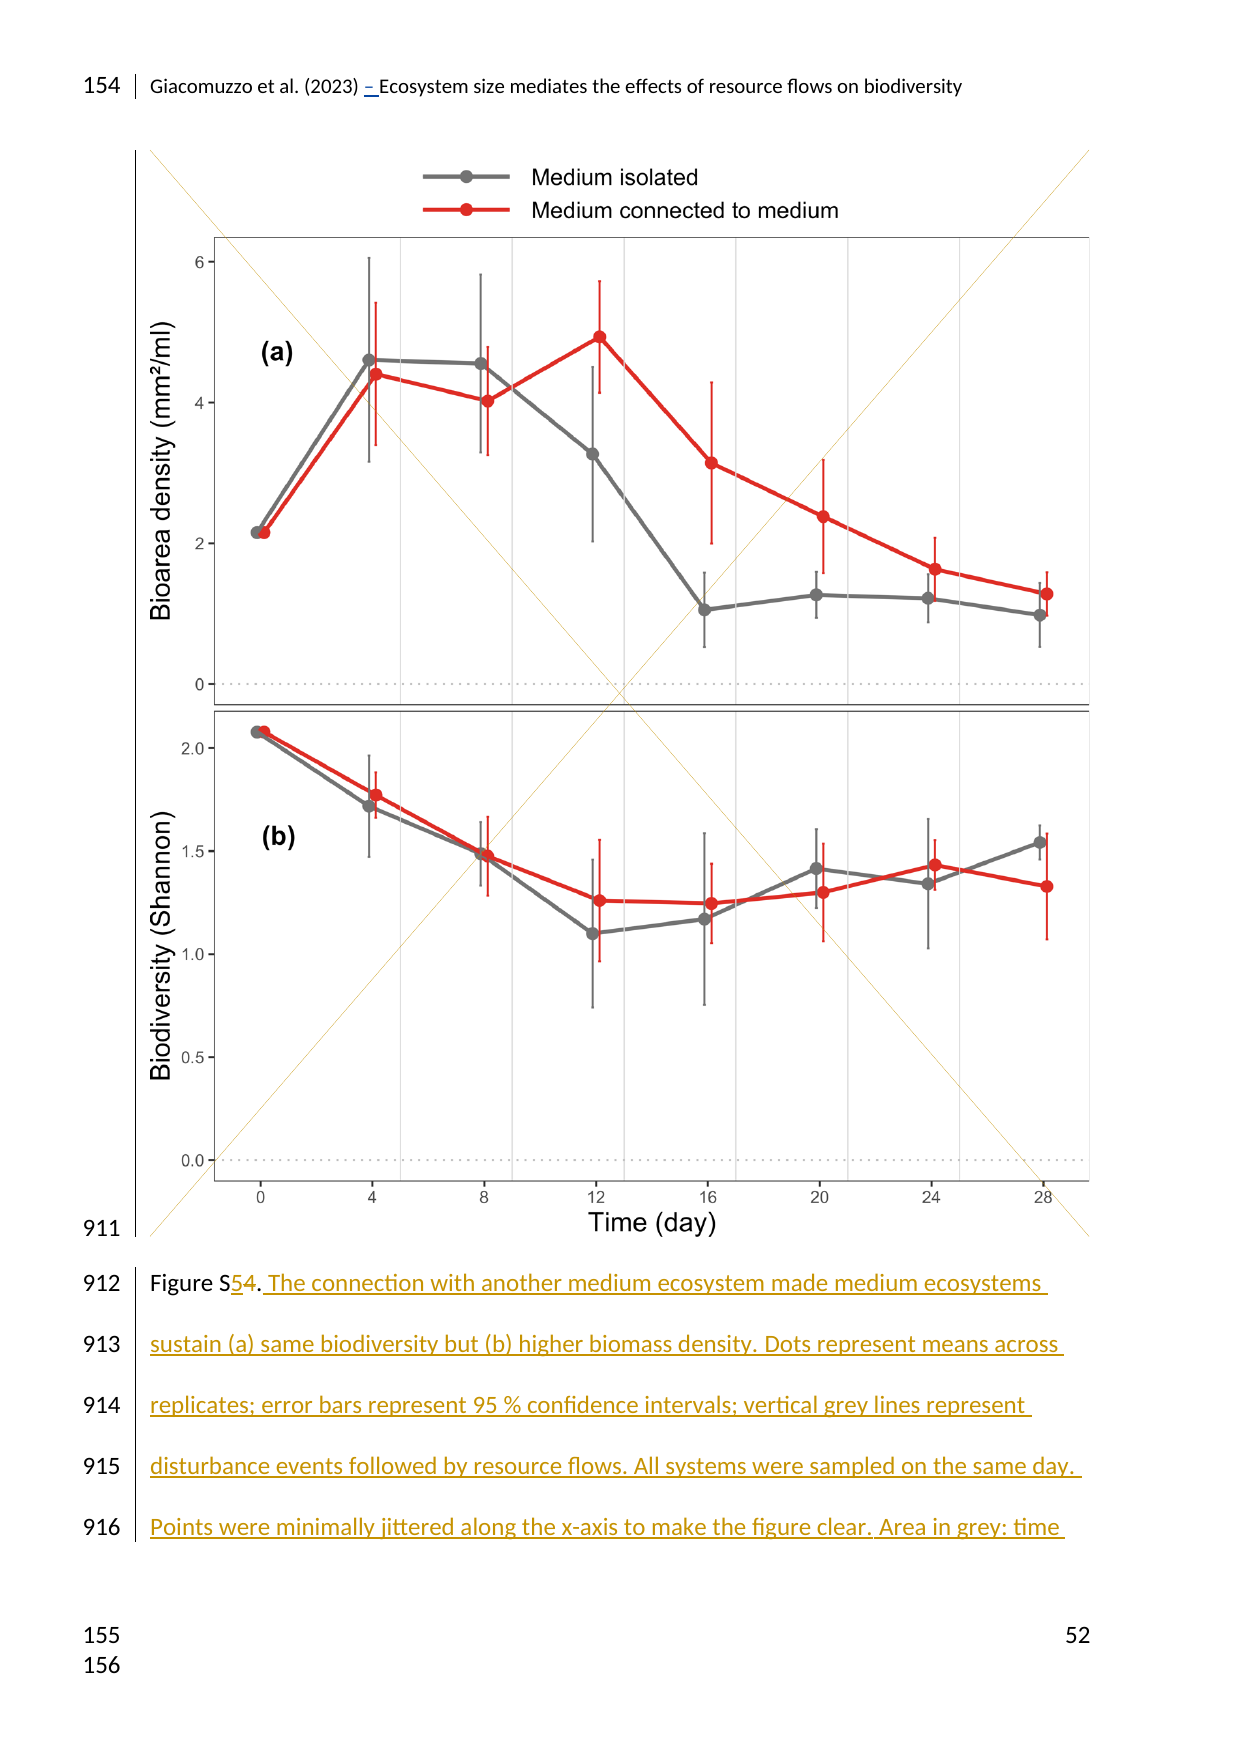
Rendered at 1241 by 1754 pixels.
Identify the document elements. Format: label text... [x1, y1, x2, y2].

picture [150, 152, 618, 1235]
picture [152, 150, 1088, 692]
text Figure S. [150, 1267, 1090, 1542]
picture [621, 151, 1090, 1236]
picture [151, 695, 1088, 1237]
